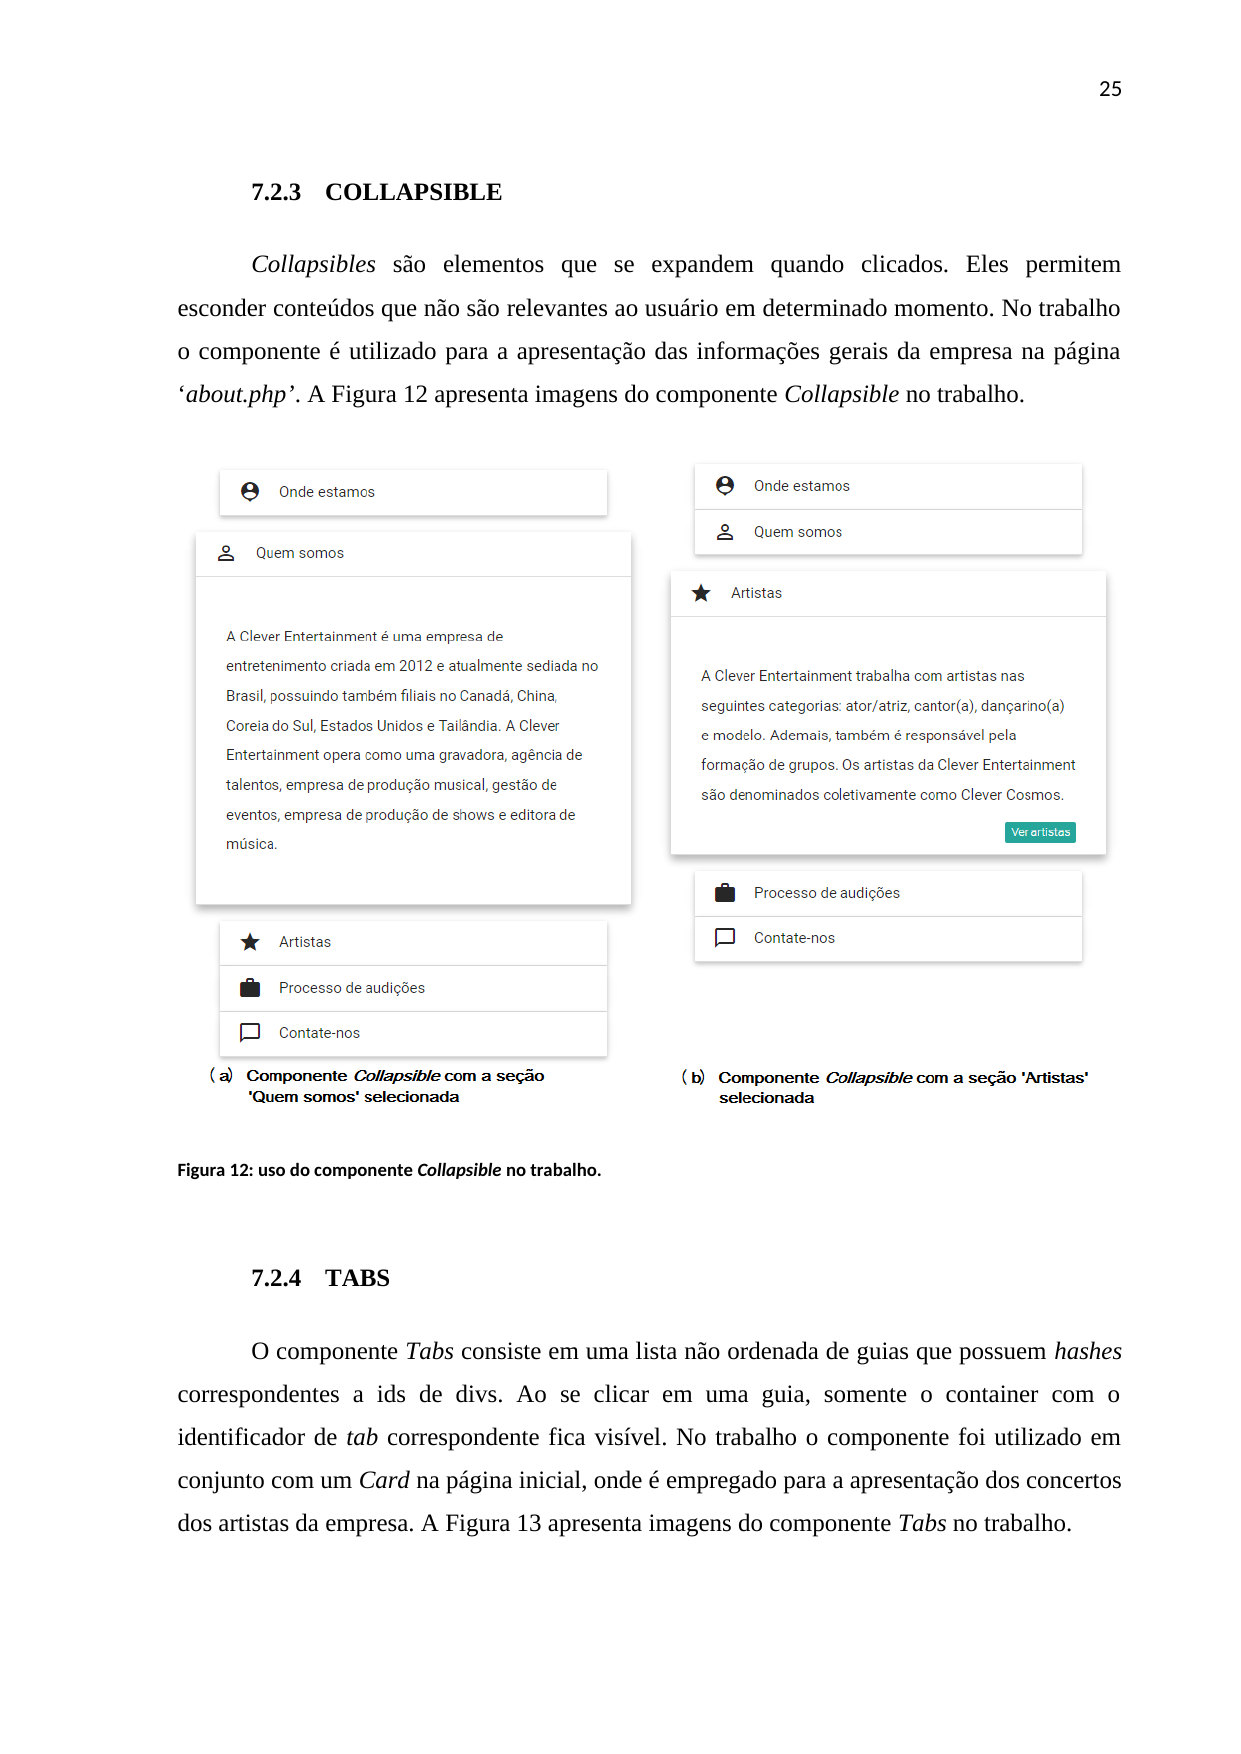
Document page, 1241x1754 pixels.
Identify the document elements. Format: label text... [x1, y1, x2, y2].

subtitle COLLAPSIBLE [251, 177, 1122, 206]
text Figura 12: uso do componente Collapsible no trabalho. [177, 1158, 1122, 1181]
text Collapsibles são elementos que se expandem quando clicados. Eles permitem esconder conteúdos que não são relevantes ao usuário em determinado momento. No trabalho o componente é utilizado para a apresentação das informações gerais da empresa na página ‘about.php’. A Figura 12 apresenta imagens do componente Collapsible no trabalho. [177, 249, 1122, 408]
picture [177, 451, 1123, 1116]
subtitle TABS [251, 1263, 1122, 1292]
text O componente Tabs consiste em uma lista não ordenada de guias que possuem hashes correspondentes a ids de divs. Ao se clicar em uma guia, somente o container com o identificador de tab correspondente fica visível. No trabalho o componente foi utilizado em conjunto com um Card na página inicial, onde é empregado para a apresentação dos concertos dos artistas da empresa. A Figura 13 apresenta imagens do componente Tabs no trabalho. [177, 1336, 1122, 1537]
